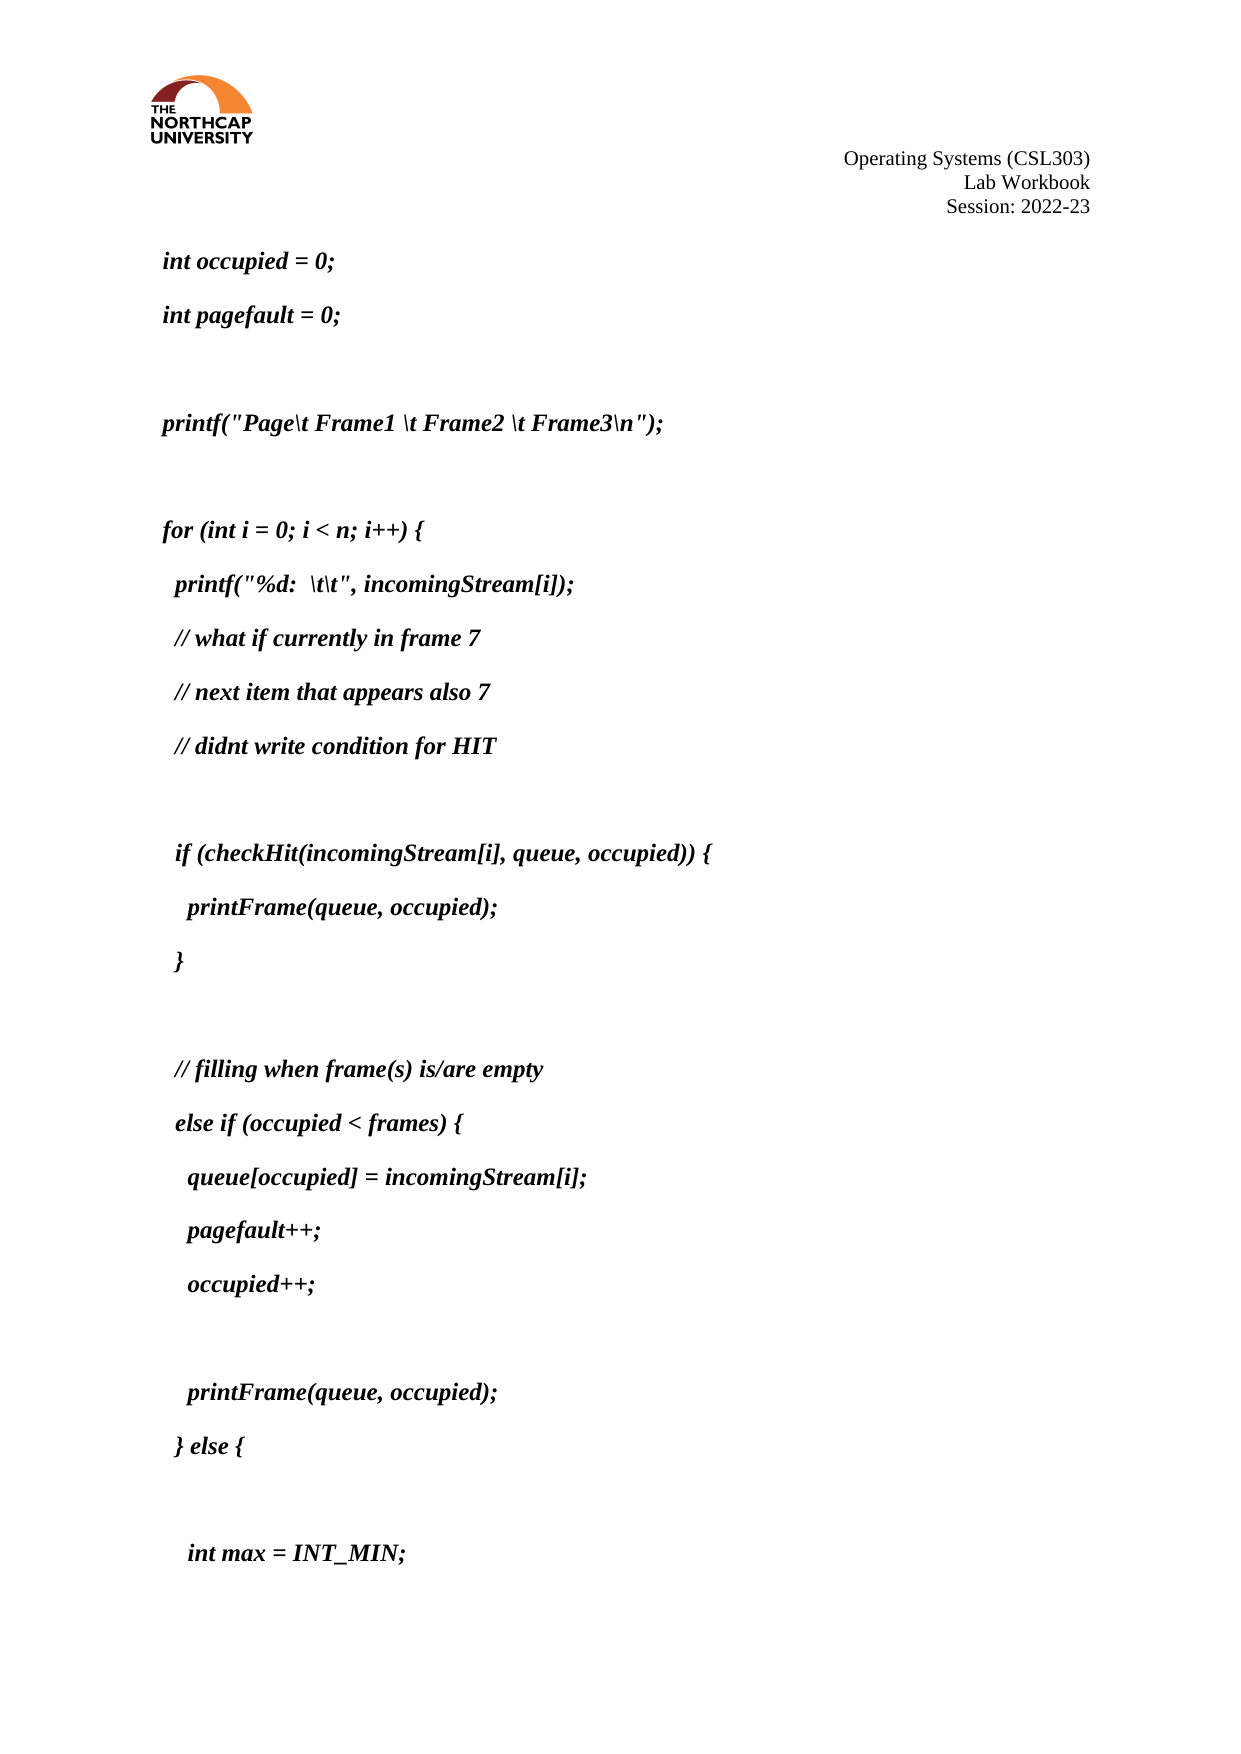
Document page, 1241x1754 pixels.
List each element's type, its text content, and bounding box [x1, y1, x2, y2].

text printFrame(queue, occupied); [150, 892, 1090, 921]
text int max = INT_MIN; [150, 1538, 1090, 1567]
text else if (occupied < frames) { [150, 1108, 1090, 1136]
text pagefault++; [150, 1215, 1090, 1244]
text occupied++; [150, 1269, 1090, 1298]
text printFrame(queue, occupied); [150, 1377, 1090, 1406]
text // what if currently in frame 7 [150, 623, 1090, 652]
text printf("%d: \t\t", incomingStream[i]); [150, 569, 1090, 598]
text } else { [150, 1431, 1090, 1459]
text int occupied = 0; [150, 246, 1090, 275]
text // filling when frame(s) is/are empty [150, 1054, 1090, 1083]
text // next item that appears also 7 [150, 677, 1090, 706]
text // didnt write condition for HIT [150, 731, 1090, 759]
text if (checkHit(incomingStream[i], queue, occupied)) { [150, 838, 1090, 867]
picture [150, 73, 254, 146]
text for (int i = 0; i < n; i++) { [150, 515, 1090, 544]
text int pagefault = 0; [150, 300, 1090, 329]
text queue[occupied] = incomingStream[i]; [150, 1162, 1090, 1190]
text } [150, 946, 1090, 975]
text printf("Page\t Frame1 \t Frame2 \t Frame3\n"); [150, 408, 1090, 436]
